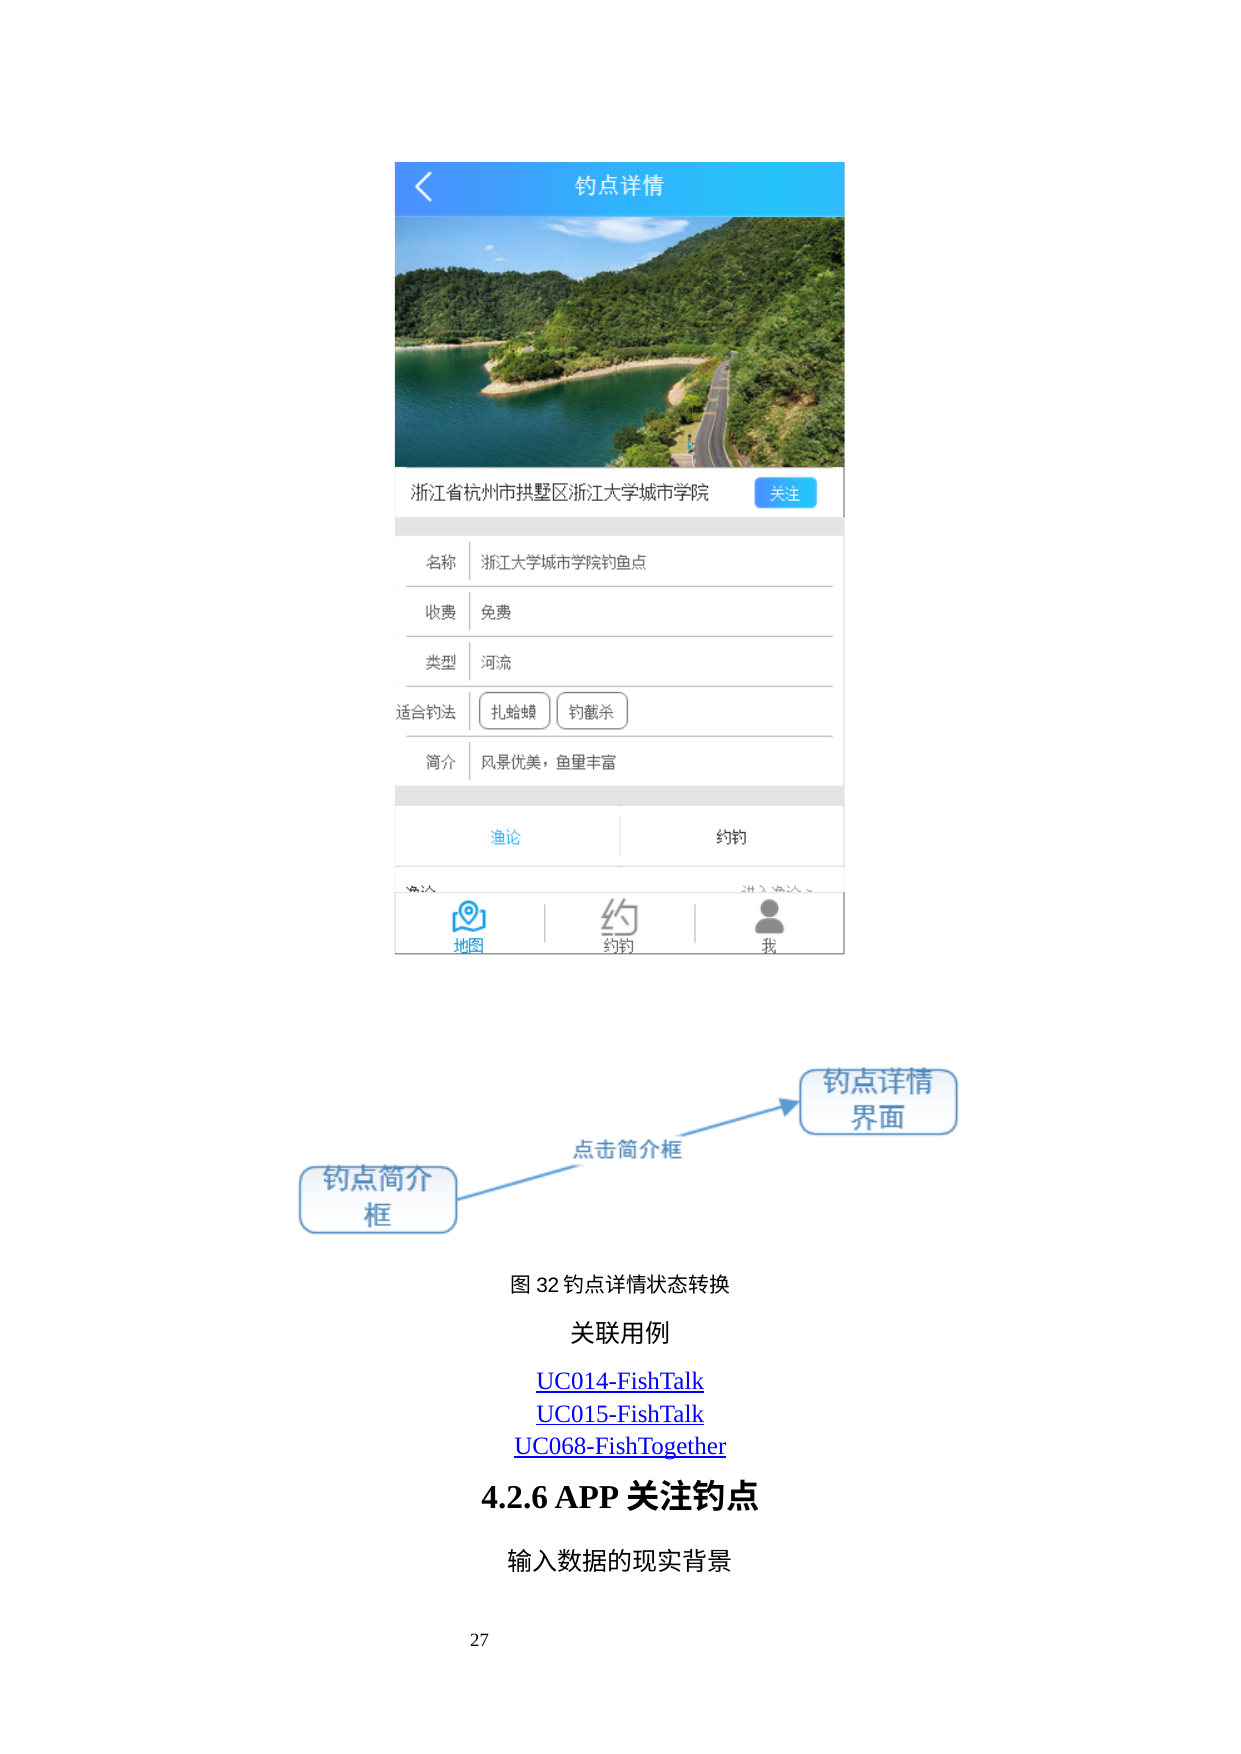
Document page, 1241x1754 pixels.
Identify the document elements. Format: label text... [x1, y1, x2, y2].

text 关联用例 [187, 1299, 1053, 1364]
picture [226, 974, 1014, 1251]
text 4.2.6 APP关注钓点 [187, 1462, 1053, 1527]
text 图 32钓点详情状态转换 [187, 1267, 1053, 1299]
text UC068-FishTogether [187, 1429, 1053, 1462]
picture [394, 162, 846, 957]
text UC015-FishTalk [187, 1397, 1053, 1429]
text UC014-FishTalk [187, 1364, 1053, 1397]
text 输入数据的现实背景 [187, 1527, 1053, 1592]
